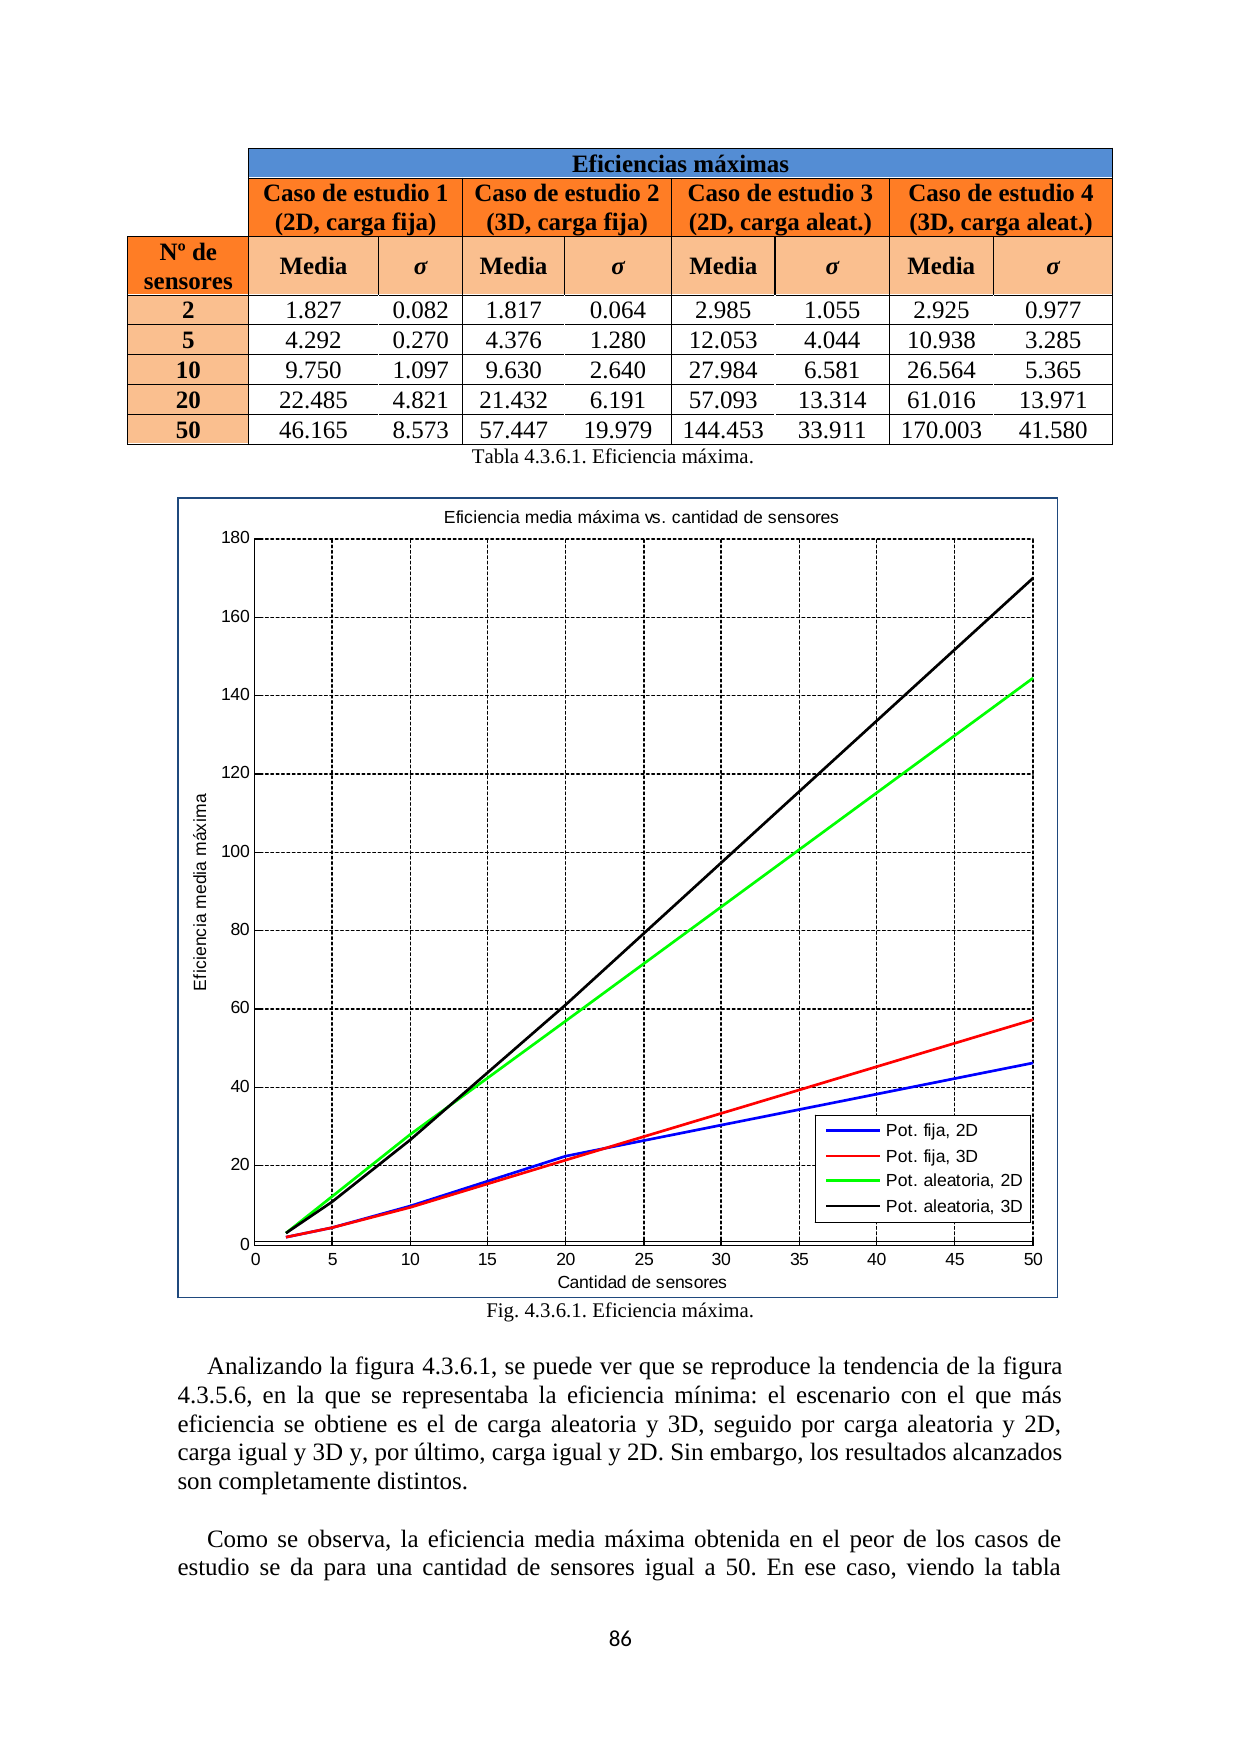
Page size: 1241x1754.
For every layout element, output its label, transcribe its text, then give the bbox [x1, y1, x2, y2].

table_cell Caso de estudio 1 (2D, carga fija) [249, 179, 462, 236]
table_cell 26.564 [890, 355, 993, 384]
text Tabla 4.3.6.1. Eficiencia máxima. [0, 444, 1226, 468]
table_cell 27.984 [672, 355, 774, 384]
table_cell 9.750 [249, 355, 378, 384]
table_cell Caso de estudio 2 (3D, carga fija) [463, 179, 671, 236]
table_cell 170.003 [890, 415, 993, 443]
table_cell σ [994, 237, 1112, 294]
table_cell Media [249, 237, 378, 294]
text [177, 1524, 1063, 1581]
table_cell 9.630 [463, 355, 564, 384]
table_cell 2.985 [672, 296, 774, 324]
table_cell 57.447 [463, 415, 564, 443]
table_cell 12.053 [672, 325, 774, 354]
table_cell 10.938 [890, 325, 993, 354]
table_cell 3.285 [994, 325, 1112, 354]
table_cell 13.971 [994, 385, 1112, 414]
table_cell 144.453 [672, 415, 774, 443]
table_cell σ [565, 237, 671, 294]
table_cell 6.581 [776, 355, 889, 384]
table_cell 1.280 [565, 325, 671, 354]
table_header Eficiencias máximas [249, 149, 1112, 177]
table_cell 21.432 [463, 385, 564, 414]
table_cell 4.044 [776, 325, 889, 354]
table_cell 1.055 [776, 296, 889, 324]
table_cell 0.082 [379, 296, 462, 324]
table_cell 0.064 [565, 296, 671, 324]
table_cell 5 [128, 325, 248, 354]
table_cell 0.270 [379, 325, 462, 354]
table_cell Media [890, 237, 993, 294]
table_cell 1.097 [379, 355, 462, 384]
text Analizando la figura 4.3.6.1, se puede ver que se reproduce la tendencia de la figura 4.3.5.6, en la que se representaba la eficiencia mínima: el escenario con el que más eficiencia se obtiene es el de carga aleatoria y 3D, seguido por carga aleatoria y 2D, carga igual y 3D y, por último, carga igual y 2D. Sin embargo, los resultados alcanzados son completamente distintos. [177, 1351, 1063, 1495]
table_cell σ [379, 237, 462, 294]
table_cell 4.821 [379, 385, 462, 414]
table_cell 50 [128, 415, 248, 443]
table_cell 33.911 [776, 415, 889, 443]
table_cell 19.979 [565, 415, 671, 443]
table_cell 1.827 [249, 296, 378, 324]
table_cell 0.977 [994, 296, 1112, 324]
table_cell Caso de estudio 3 (2D, carga aleat.) [672, 179, 889, 236]
table_cell 57.093 [672, 385, 774, 414]
table_cell 10 [128, 355, 248, 384]
table_cell 61.016 [890, 385, 993, 414]
table_cell 6.191 [565, 385, 671, 414]
table_cell 20 [128, 385, 248, 414]
table_cell 46.165 [249, 415, 378, 443]
table_cell 41.580 [994, 415, 1112, 443]
table_cell 8.573 [379, 415, 462, 443]
table_cell 2.925 [890, 296, 993, 324]
table_cell Caso de estudio 4 (3D, carga aleat.) [890, 179, 1112, 236]
table_cell 1.817 [463, 296, 564, 324]
table_cell 4.376 [463, 325, 564, 354]
table_cell Media [672, 237, 774, 294]
table_cell σ [776, 237, 889, 294]
table_cell 13.314 [776, 385, 889, 414]
text Fig. 4.3.6.1. Eficiencia máxima. [177, 1298, 1063, 1322]
table_cell 2 [128, 296, 248, 324]
table_cell Media [463, 237, 564, 294]
table_cell Nº de sensores [128, 237, 248, 294]
table_cell 2.640 [565, 355, 671, 384]
table_cell 4.292 [249, 325, 378, 354]
table_cell 5.365 [994, 355, 1112, 384]
table_cell 22.485 [249, 385, 378, 414]
